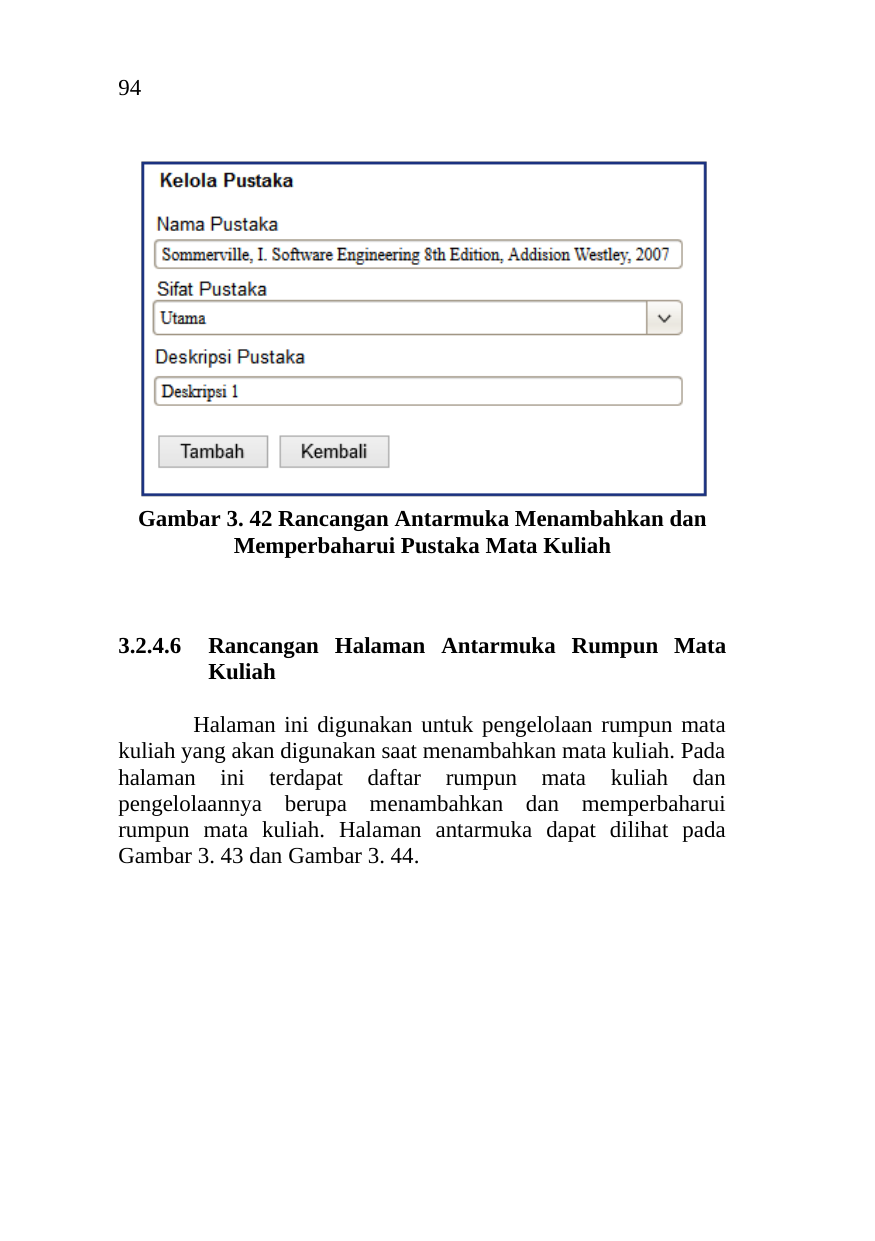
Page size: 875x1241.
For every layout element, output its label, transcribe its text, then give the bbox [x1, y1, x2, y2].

subtitle Rancangan Halaman Antarmuka Rumpun Mata Kuliah [118, 632, 726, 684]
picture [119, 147, 726, 506]
text Halaman ini digunakan untuk pengelolaan rumpun mata kuliah yang akan digunakan saat menambahkan mata kuliah. Pada halaman ini terdapat daftar rumpun mata kuliah dan pengelolaannya berupa menambahkan dan memperbaharui rumpun mata kuliah. Halaman antarmuka dapat dilihat pada Gambar 3. 43 dan Gambar 3. 44. [118, 711, 726, 869]
